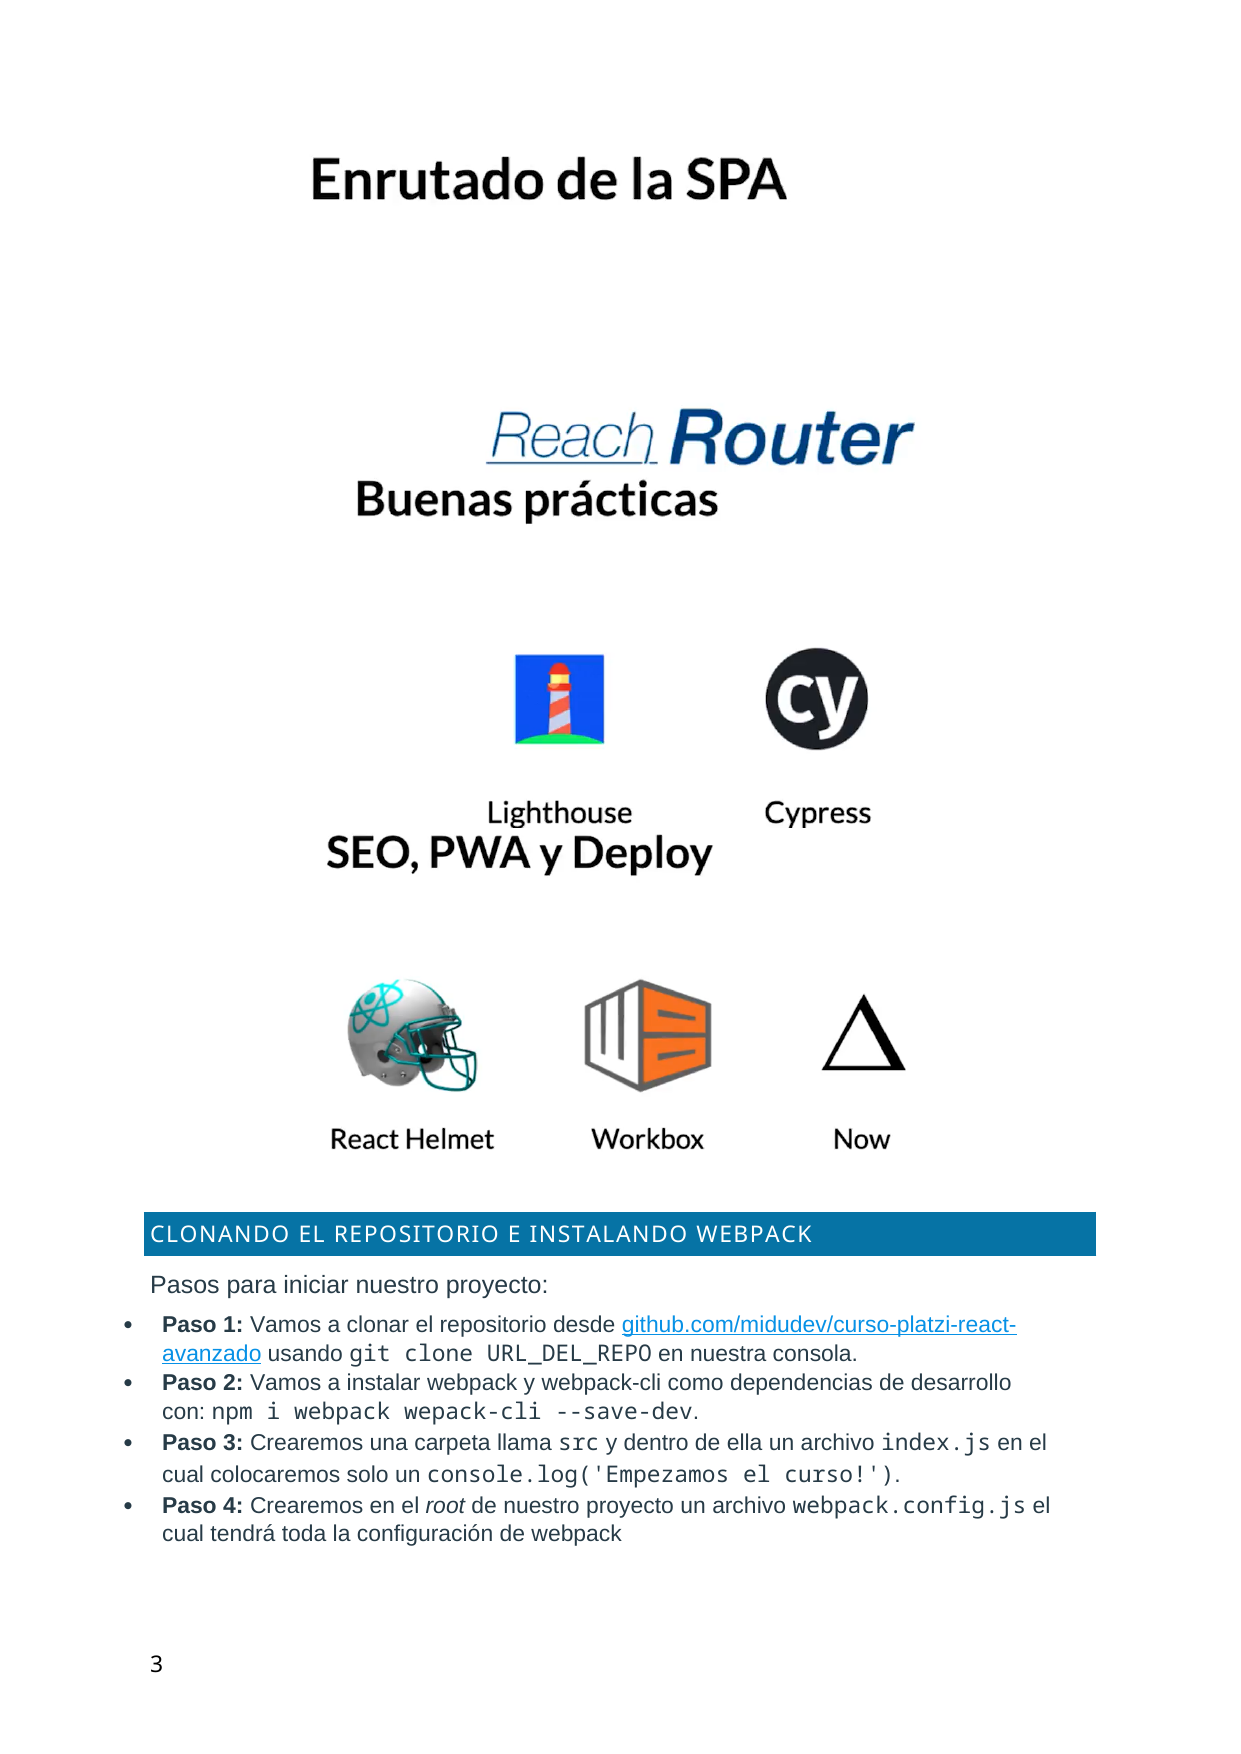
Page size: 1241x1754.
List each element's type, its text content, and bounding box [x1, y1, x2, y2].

subtitle Clonando el repositorio e instalando Webpack [150, 1218, 1090, 1249]
list Paso 3: Crearemos una carpeta llama src y dentro de ella un archivo index.js en el cual colocaremos solo un console.log('Empezamos el curso!'). [124, 1426, 1078, 1489]
text Pasos para iniciar nuestro proyecto: [150, 1271, 1090, 1299]
list Paso 2: Vamos a instalar webpack y webpack-cli como dependencias de desarrollo con: npm i webpack wepack-cli --save-dev. [124, 1369, 1078, 1426]
list Paso 1: Vamos a clonar el repositorio desde github.com/midudev/curso-platzi-react-avanzado usando git clone URL_DEL_REPO en nuestra consola. [124, 1311, 1078, 1369]
list Paso 4: Crearemos en el root de nuestro proyecto un archivo webpack.config.js el cual tendrá toda la configuración de webpack [124, 1489, 1078, 1546]
picture [306, 150, 923, 1152]
